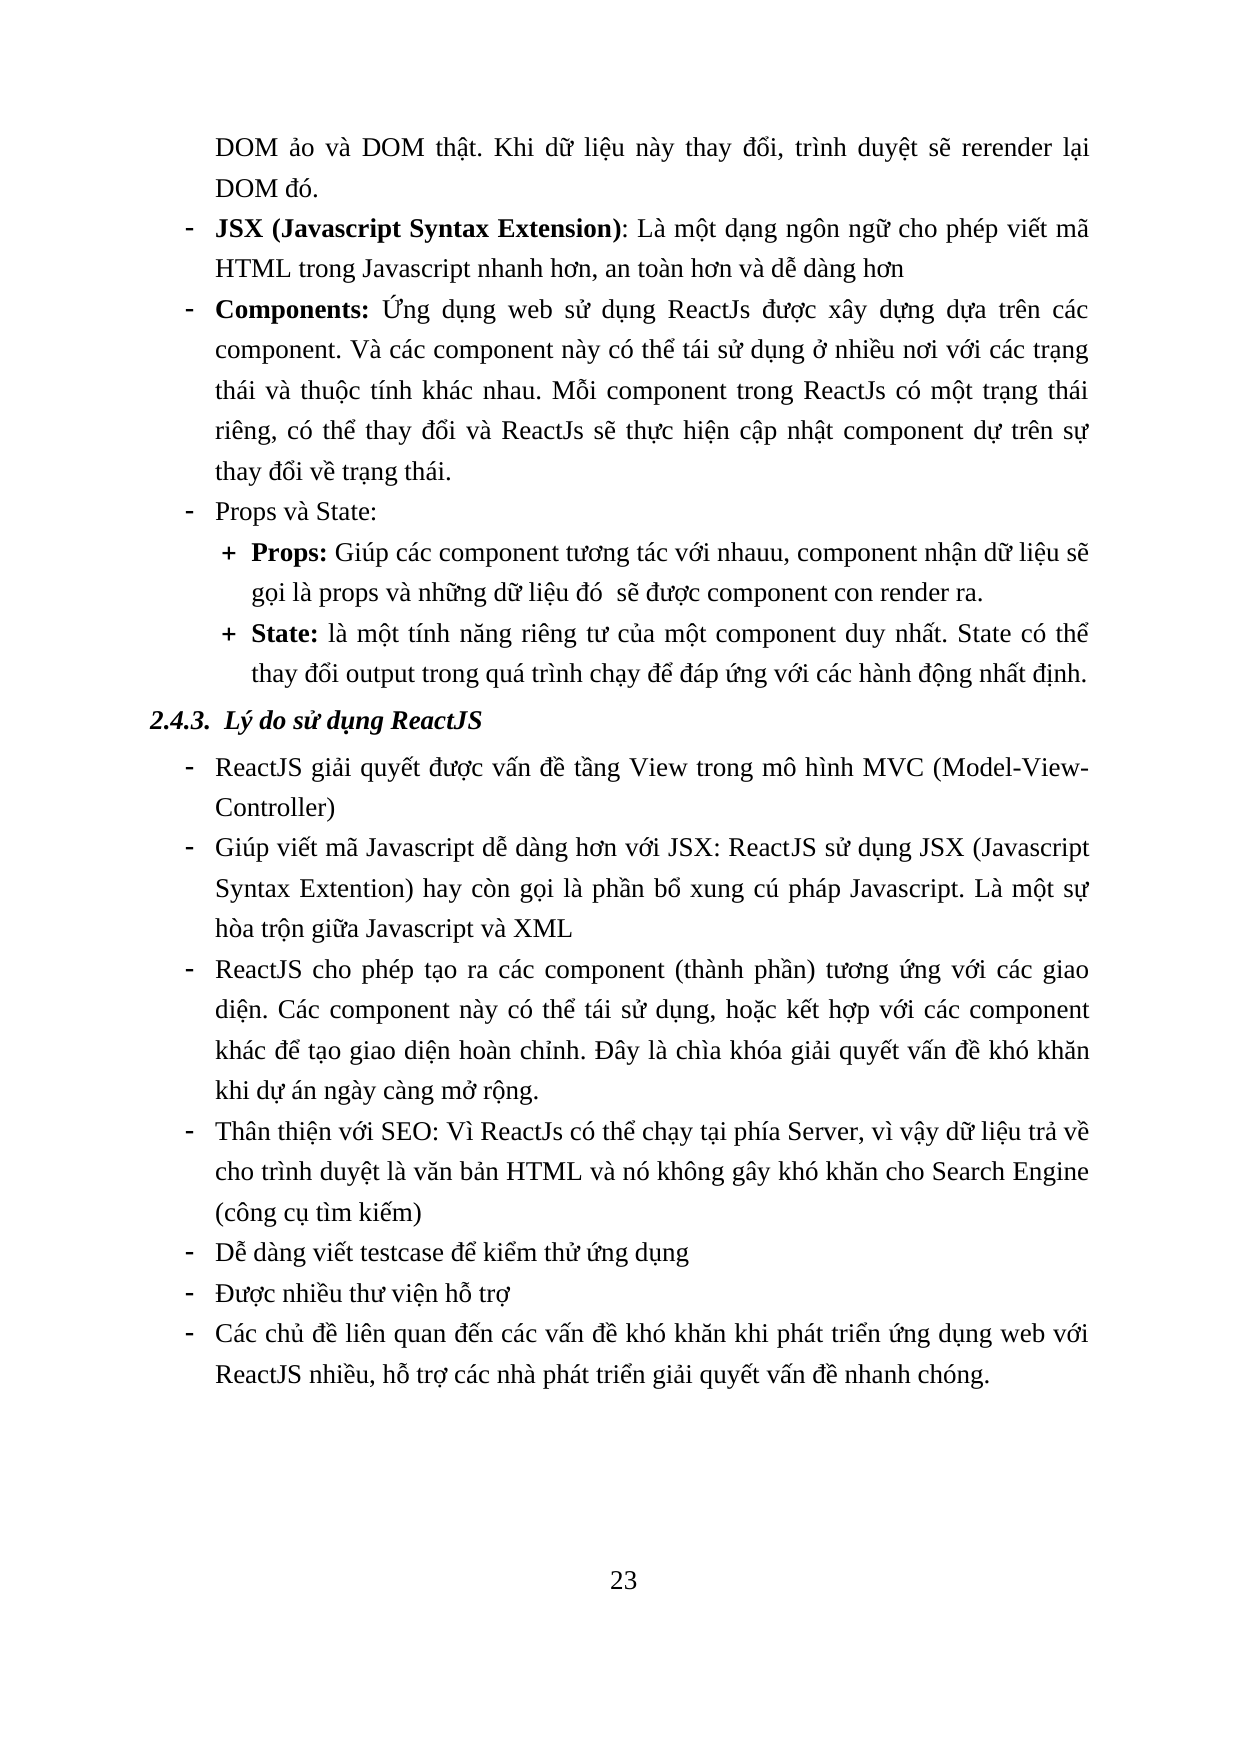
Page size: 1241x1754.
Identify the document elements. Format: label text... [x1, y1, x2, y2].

text Props: Giúp các component tương tác với nhauu, component nhận dữ liệu sẽ gọi là props và những dữ liệu đó sẽ được component con render ra. [221, 536, 1090, 607]
text Components: Ứng dụng web sử dụng ReactJs được xây dựng dựa trên các component. Và các component này có thể tái sử dụng ở nhiều nơi với các trạng thái và thuộc tính khác nhau. Mỗi component trong ReactJs có một trạng thái riêng, có thể thay đổi và ReactJs sẽ thực hiện cập nhật component dự trên sự thay đổi về trạng thái. [185, 293, 1090, 486]
text State: là một tính năng riêng tư của một component duy nhất. State có thể thay đổi output trong quá trình chạy để đáp ứng với các hành động nhất định. [221, 617, 1090, 688]
text ReactJS giải quyết được vấn đề tầng View trong mô hình MVC (Model-View-Controller) [185, 751, 1090, 822]
text ReactJS cho phép tạo ra các component (thành phần) tương ứng với các giao diện. Các component này có thể tái sử dụng, hoặc kết hợp với các component khác để tạo giao diện hoàn chỉnh. Đây là chìa khóa giải quyết vấn đề khó khăn khi dự án ngày càng mở rộng. [185, 953, 1090, 1105]
text Thân thiện với SEO: Vì ReactJs có thể chạy tại phía Server, vì vậy dữ liệu trả về cho trình duyệt là văn bản HTML và nó không gây khó khăn cho Search Engine (công cụ tìm kiếm) [185, 1115, 1090, 1227]
text Giúp viết mã Javascript dễ dàng hơn với JSX: ReactJS sử dụng JSX (Javascript Syntax Extention) hay còn gọi là phần bổ xung cú pháp Javascript. Là một sự hòa trộn giữa Javascript và XML [185, 832, 1090, 944]
text Dễ dàng viết testcase để kiểm thử ứng dụng [185, 1236, 1090, 1267]
text Props và State: [185, 495, 1090, 526]
text Được nhiều thư viện hỗ trợ [185, 1277, 1090, 1308]
text JSX (Javascript Syntax Extension): Là một dạng ngôn ngữ cho phép viết mã HTML trong Javascript nhanh hơn, an toàn hơn và dễ dàng hơn [185, 212, 1090, 284]
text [185, 131, 1090, 203]
subtitle Lý do sử dụng ReactJS [150, 704, 1090, 735]
text Các chủ đề liên quan đến các vấn đề khó khăn khi phát triển ứng dụng web với ReactJS nhiều, hỗ trợ các nhà phát triển giải quyết vấn đề nhanh chóng. [185, 1317, 1090, 1389]
